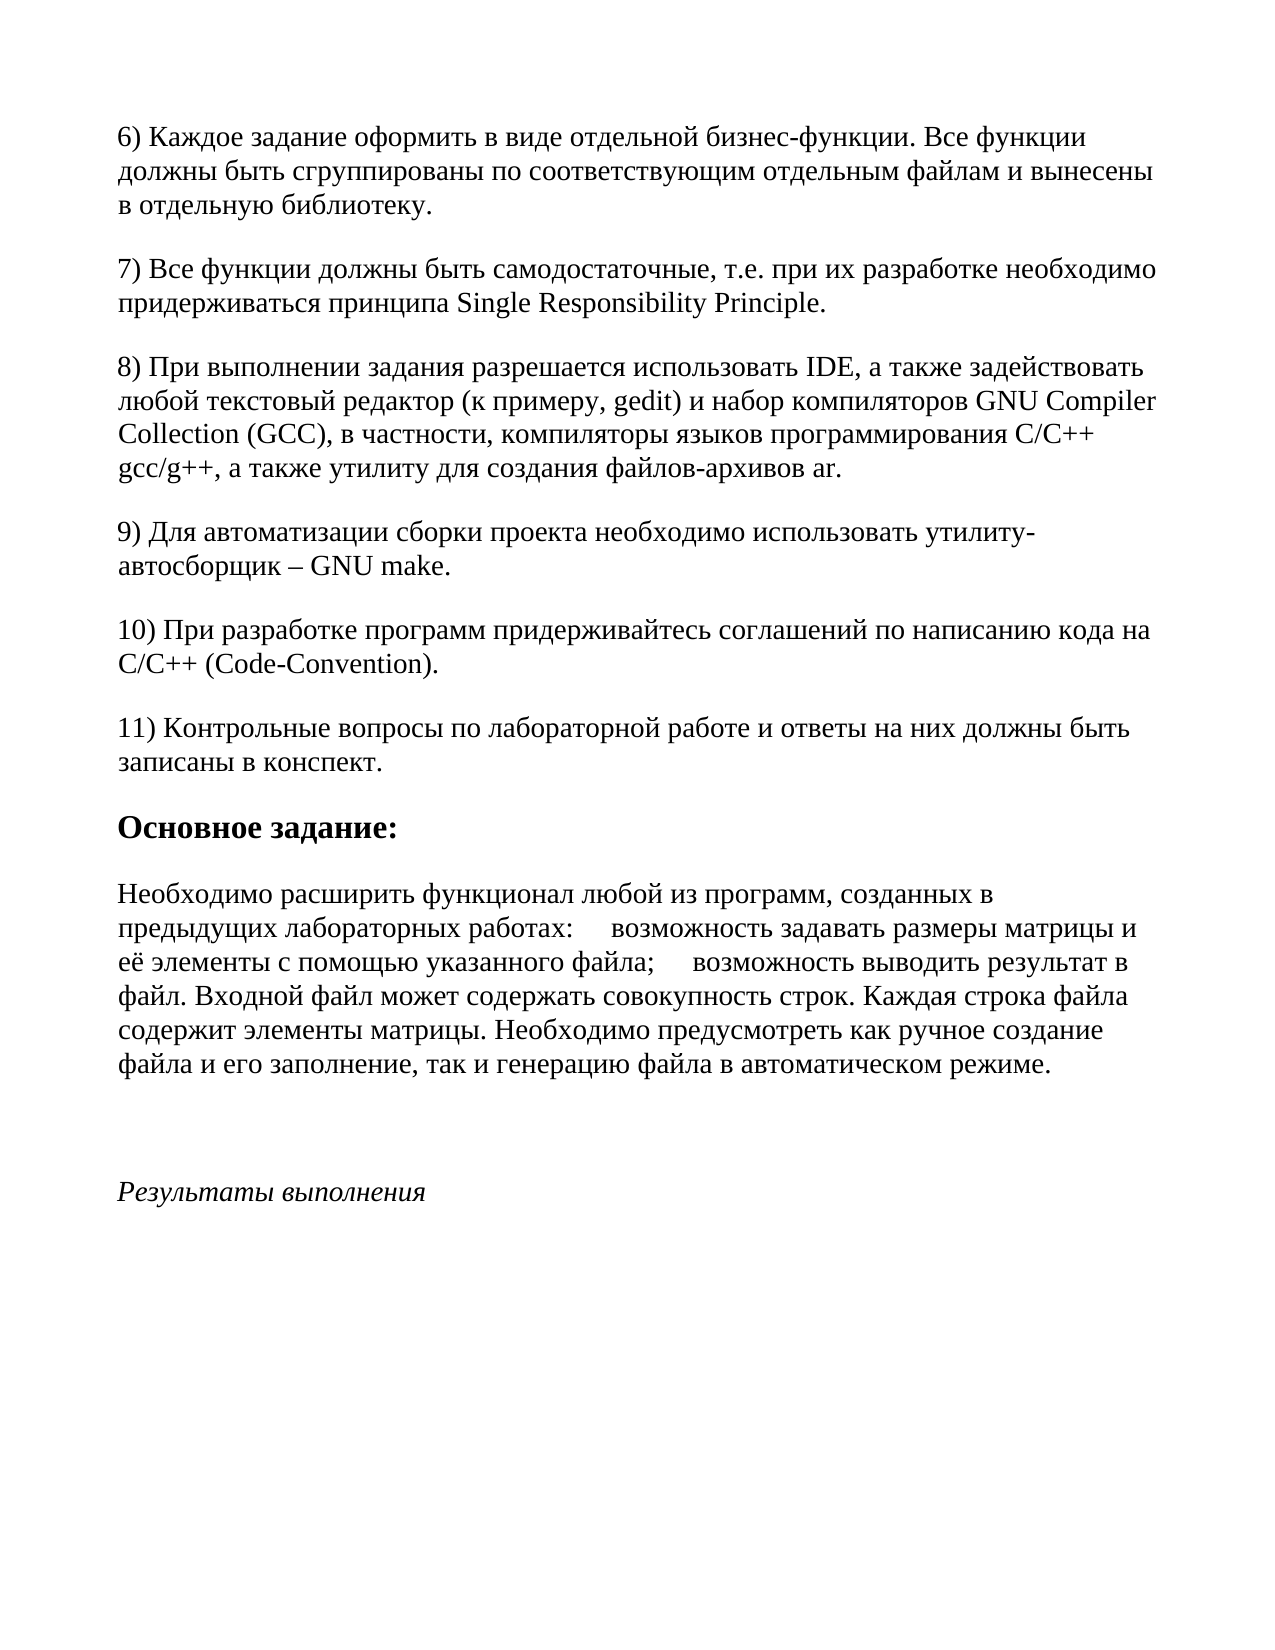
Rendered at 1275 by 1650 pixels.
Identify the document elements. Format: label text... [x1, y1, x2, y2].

text 9) Для автоматизации сборки проекта необходимо использовать утилиту-автосборщик – GNU make. [117, 514, 1158, 582]
text 7) Все функции должны быть самодостаточные, т.е. при их разработке необходимо придерживаться принципа Single Responsibility Principle. [117, 251, 1158, 318]
text 6) Каждое задание оформить в виде отдельной бизнес-функции. Все функции должны быть сгруппированы по соответствующим отдельным файлам и вынесены в отдельную библиотеку. [117, 119, 1158, 221]
text 8) При выполнении задания разрешается использовать IDE, а также задействовать любой текстовый редактор (к примеру, gedit) и набор компиляторов GNU Compiler Collection (GCC), в частности, компиляторы языков программирования С/C++ gcc/g++, а также утилиту для создания файлов-архивов ar. [117, 349, 1158, 484]
text Необходимо расширить функционал любой из программ, созданных в предыдущих лабораторных работах: возможность задавать размеры матрицы и её элементы с помощью указанного файла; возможность выводить результат в файл. Входной файл может содержать совокупность строк. Каждая строка файла содержит элементы матрицы. Необходимо предусмотреть как ручное создание файла и его заполнение, так и генерацию файла в автоматическом режиме. [117, 877, 1158, 1079]
text 11) Контрольные вопросы по лабораторной работе и ответы на них должны быть записаны в конспект. [117, 710, 1158, 777]
text Результаты выполнения [117, 1174, 1158, 1207]
text 10) При разработке программ придерживайтесь соглашений по написанию кода на C/C++ (Code-Convention). [117, 612, 1158, 679]
text Основное задание: [117, 808, 1158, 846]
